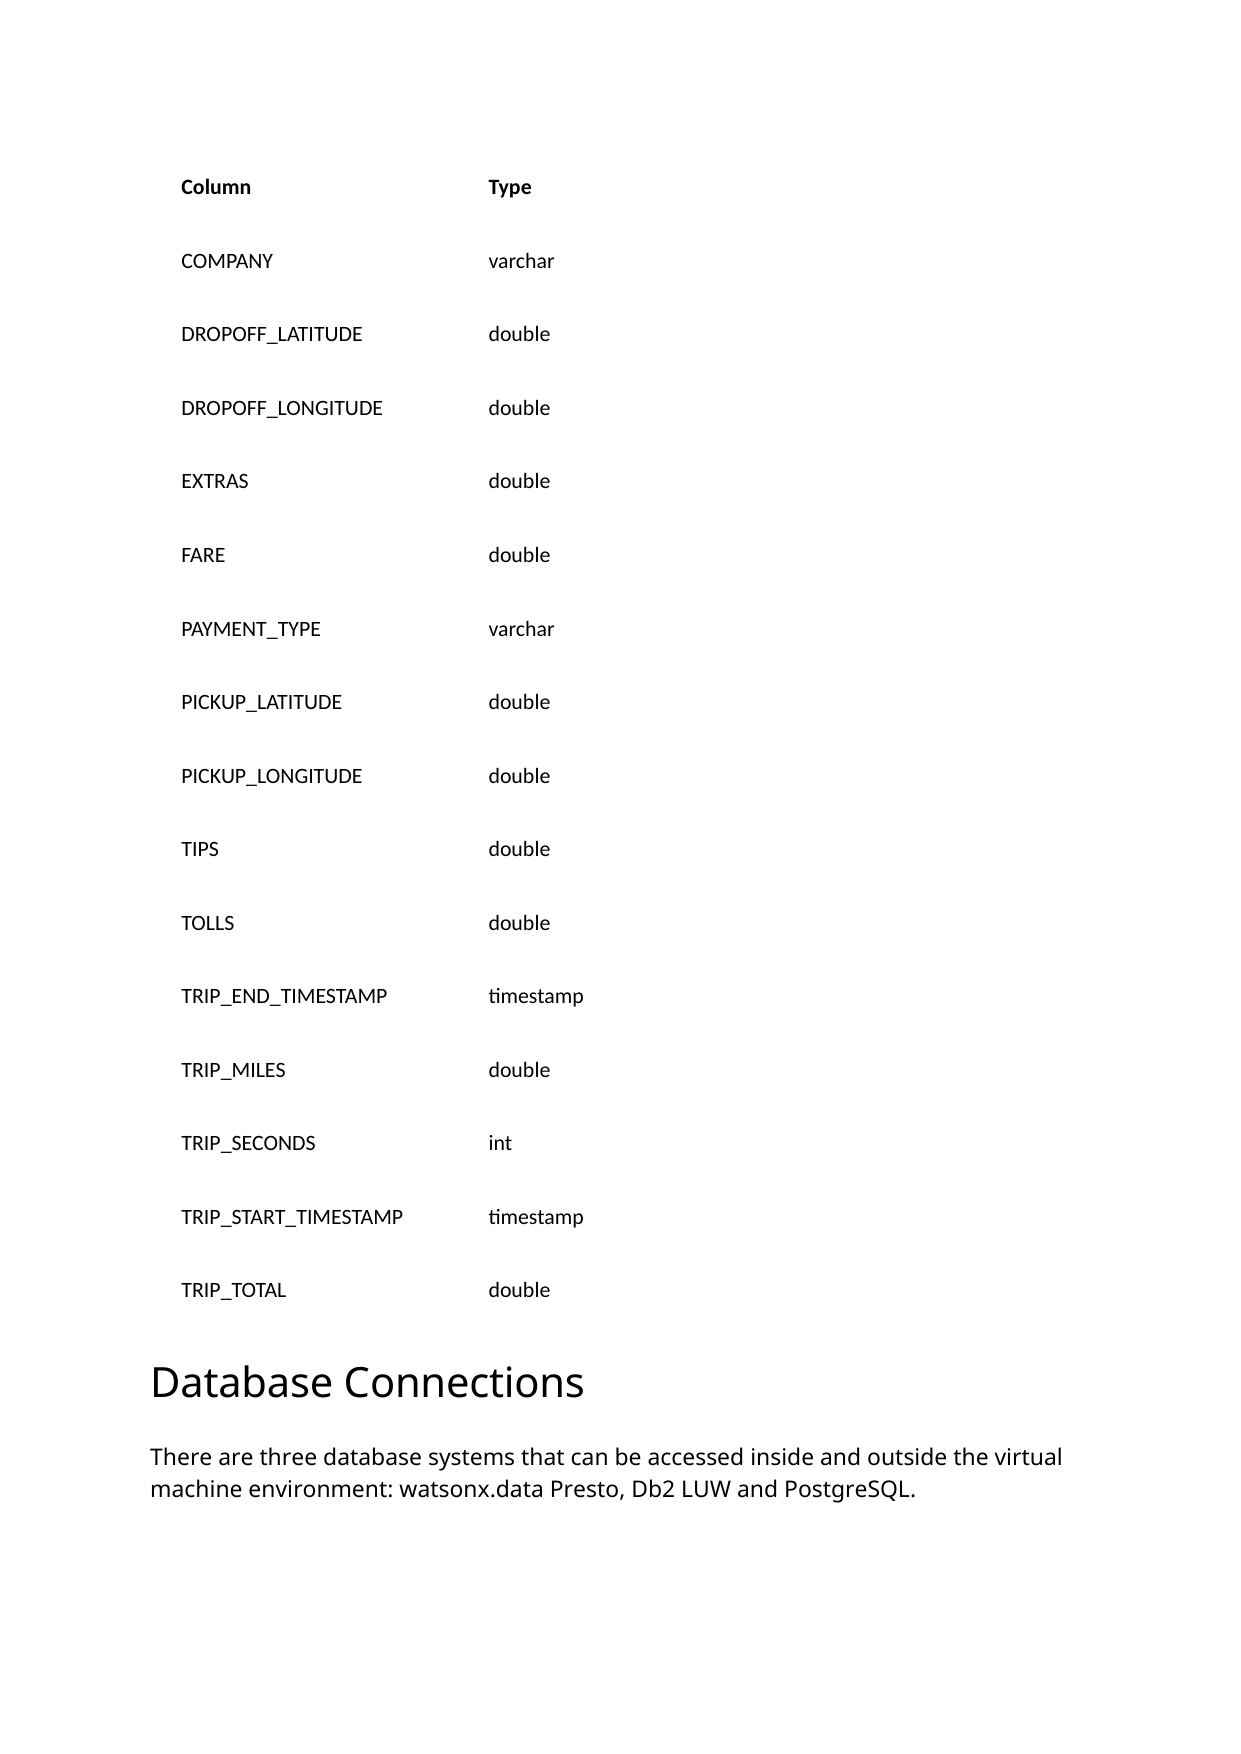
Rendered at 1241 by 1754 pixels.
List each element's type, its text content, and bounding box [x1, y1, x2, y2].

table_cell double [457, 1253, 630, 1327]
table_cell double [457, 371, 630, 444]
table_cell TRIP_END_TIMESTAMP [150, 959, 457, 1032]
table_cell PICKUP_LONGITUDE [150, 738, 457, 812]
table_cell double [457, 297, 630, 371]
table_header Column [150, 150, 457, 223]
table_cell timestamp [457, 959, 630, 1032]
subtitle Database Connections [150, 1353, 1090, 1410]
table_cell double [457, 518, 630, 591]
table_cell PAYMENT_TYPE [150, 591, 457, 665]
table_cell double [457, 885, 630, 959]
table_cell DROPOFF_LONGITUDE [150, 371, 457, 444]
table_cell TRIP_MILES [150, 1033, 457, 1106]
table_cell timestamp [457, 1180, 630, 1253]
table_cell int [457, 1106, 630, 1179]
table_cell double [457, 665, 630, 738]
text There are three database systems that can be accessed inside and outside the virtual machine environment: watsonx.data Presto, Db2 LUW and PostgreSQL. [150, 1441, 1090, 1504]
table_cell TRIP_TOTAL [150, 1253, 457, 1327]
table_cell COMPANY [150, 224, 457, 297]
table_cell TRIP_START_TIMESTAMP [150, 1180, 457, 1253]
table_cell TIPS [150, 812, 457, 885]
table_cell PICKUP_LATITUDE [150, 665, 457, 738]
table_cell double [457, 738, 630, 812]
table_cell double [457, 1033, 630, 1106]
table_cell TOLLS [150, 885, 457, 959]
table_header Type [457, 150, 630, 223]
table_cell FARE [150, 518, 457, 591]
table_cell double [457, 444, 630, 518]
table_cell double [457, 812, 630, 885]
table_cell DROPOFF_LATITUDE [150, 297, 457, 371]
table_cell varchar [457, 591, 630, 665]
table_cell varchar [457, 224, 630, 297]
table_cell EXTRAS [150, 444, 457, 518]
table_cell TRIP_SECONDS [150, 1106, 457, 1179]
